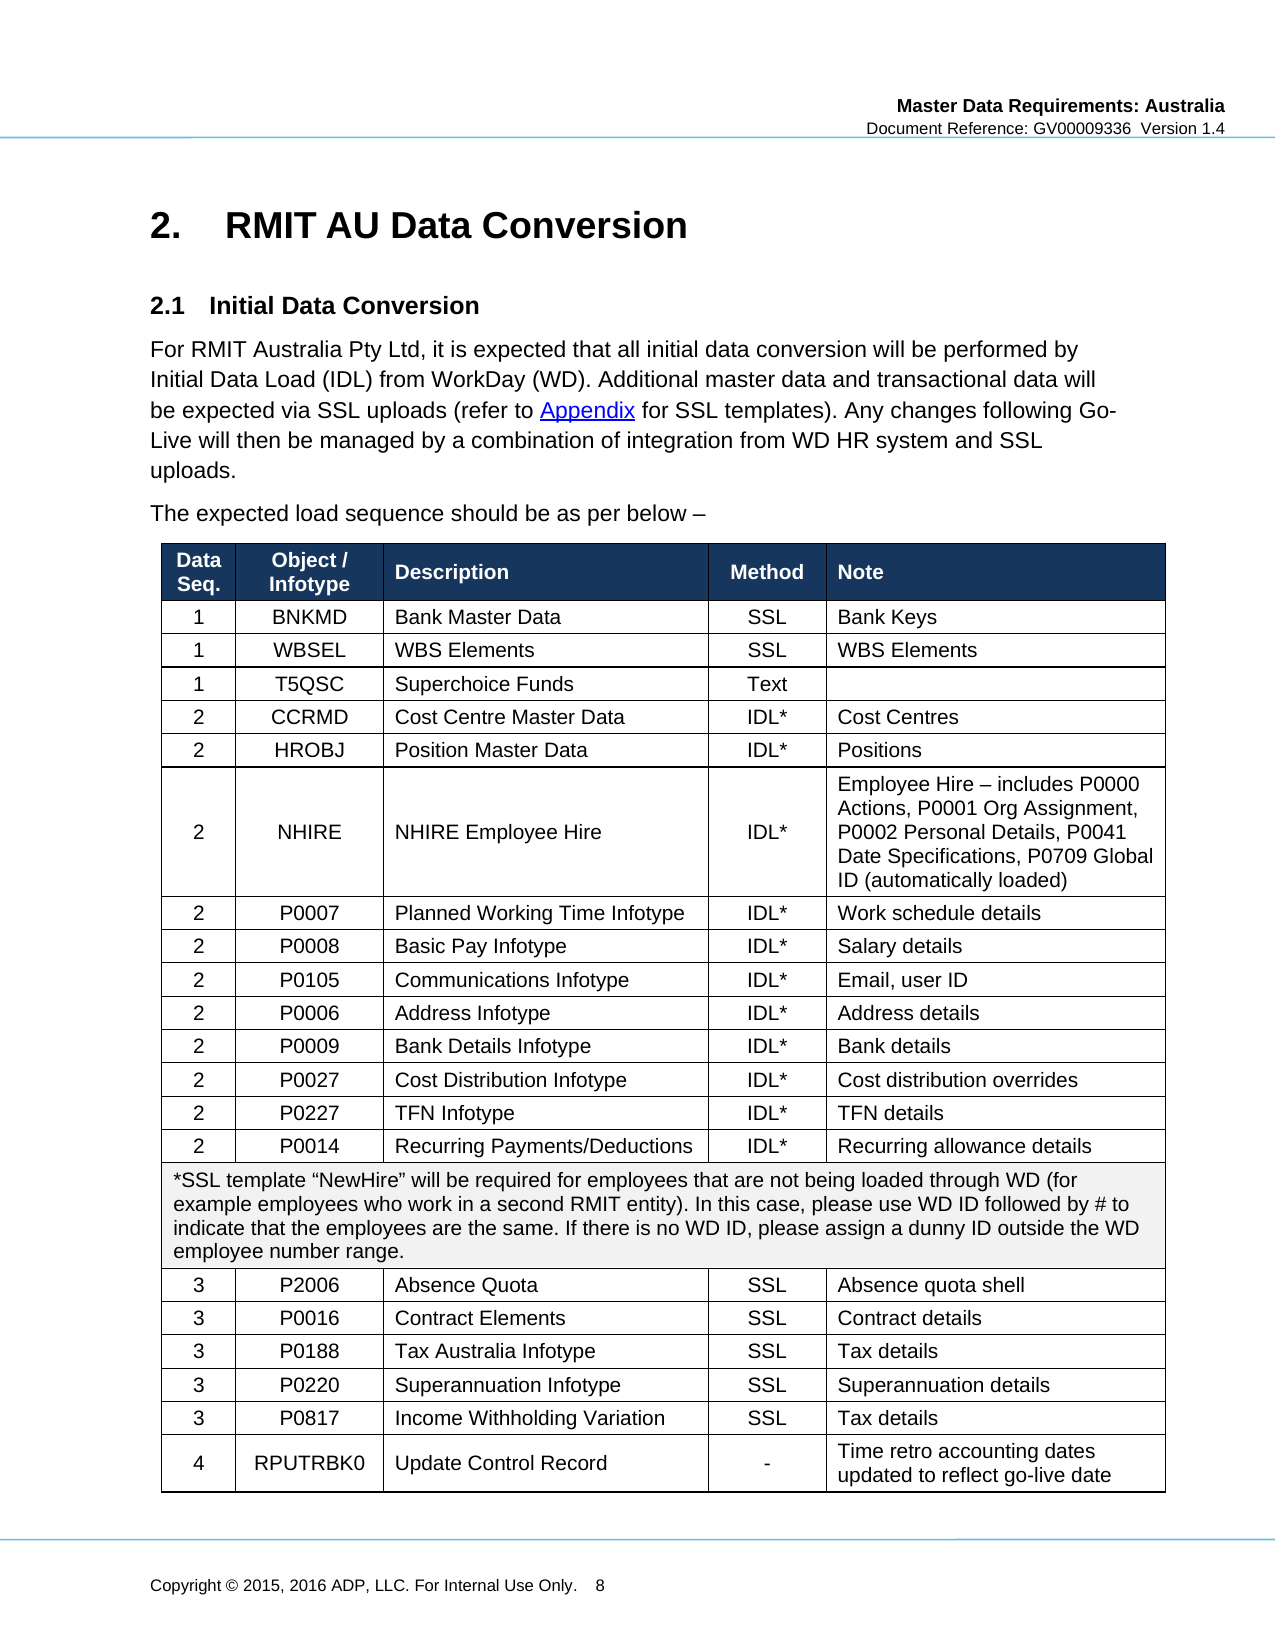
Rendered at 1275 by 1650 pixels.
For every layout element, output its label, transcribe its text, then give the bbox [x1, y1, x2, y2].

subtitle RMIT AU Data Conversion [150, 203, 1125, 247]
table_cell 1 [162, 634, 235, 666]
table_header Description [384, 544, 708, 600]
table_cell SSL [709, 1402, 826, 1434]
table_cell Bank details [827, 1030, 1165, 1062]
table_cell 2 [162, 1030, 235, 1062]
table_cell Positions [827, 734, 1165, 766]
table_cell Bank Master Data [384, 601, 708, 633]
table_cell P0006 [236, 997, 383, 1029]
text For RMIT Australia Pty Ltd, it is expected that all initial data conversion will be performed by Initial Data Load (IDL) from WorkDay (WD). Additional master data and transactional data will be expected via SSL uploads (refer to Appendix for SSL templates). Any changes following Go-Live will then be managed by a combination of integration from WD HR system and SSL uploads. [150, 336, 1125, 483]
table_cell IDL* [709, 963, 826, 996]
table_cell IDL* [709, 997, 826, 1029]
table_cell IDL* [709, 701, 826, 733]
table_cell Cost Centre Master Data [384, 701, 708, 733]
table_cell SSL [709, 634, 826, 666]
table_cell TFN Infotype [384, 1097, 708, 1129]
table_cell 3 [162, 1302, 235, 1334]
table_cell Bank Keys [827, 601, 1165, 633]
table_cell 2 [162, 963, 235, 996]
table_cell CCRMD [236, 701, 383, 733]
table_cell P0817 [236, 1402, 383, 1434]
table_cell 3 [162, 1369, 235, 1401]
table_cell IDL* [709, 1097, 826, 1129]
table_cell 2 [162, 897, 235, 929]
table_cell 2 [162, 1063, 235, 1096]
table_cell IDL* [709, 768, 826, 896]
table_header Method [709, 544, 826, 600]
table_cell P0188 [236, 1335, 383, 1367]
table_cell Email, user ID [827, 963, 1165, 996]
table_header Data Seq. [162, 544, 235, 600]
table_cell 2 [162, 734, 235, 766]
table_cell P0007 [236, 897, 383, 929]
table_cell Communications Infotype [384, 963, 708, 996]
table_cell P0009 [236, 1030, 383, 1062]
table_cell [827, 668, 1165, 700]
table_cell Work schedule details [827, 897, 1165, 929]
table_cell SSL [709, 1269, 826, 1301]
table_cell P0227 [236, 1097, 383, 1129]
table_cell Superannuation Infotype [384, 1369, 708, 1401]
table_cell Cost distribution overrides [827, 1063, 1165, 1096]
table_header Object / Infotype [236, 544, 383, 600]
table_cell - [709, 1435, 826, 1491]
table_cell Time retro accounting dates updated to reflect go-live date [827, 1435, 1165, 1491]
table_cell Cost Centres [827, 701, 1165, 733]
table_cell NHIRE [236, 768, 383, 896]
table_cell Basic Pay Infotype [384, 930, 708, 962]
table_cell Income Withholding Variation [384, 1402, 708, 1434]
table_cell 1 [162, 668, 235, 700]
table_cell P0027 [236, 1063, 383, 1096]
table_cell *SSL template “NewHire” will be required for employees that are not being loaded through WD (for example employees who work in a second RMIT entity). In this case, please use WD ID followed by # to indicate that the employees are the same. If there is no WD ID, please assign a dunny ID outside the WD employee number range. [162, 1163, 1165, 1267]
table_cell IDL* [709, 1130, 826, 1162]
table_cell Address details [827, 997, 1165, 1029]
table_cell Recurring Payments/Deductions [384, 1130, 708, 1162]
table_cell Absence Quota [384, 1269, 708, 1301]
table_cell 3 [162, 1402, 235, 1434]
table_cell P0008 [236, 930, 383, 962]
text The expected load sequence should be as per below – [150, 500, 1125, 526]
table_cell SSL [709, 601, 826, 633]
table_cell Superannuation details [827, 1369, 1165, 1401]
table_cell NHIRE Employee Hire [384, 768, 708, 896]
table_cell Tax Australia Infotype [384, 1335, 708, 1367]
table_cell Planned Working Time Infotype [384, 897, 708, 929]
table_cell WBS Elements [827, 634, 1165, 666]
table_cell WBS Elements [384, 634, 708, 666]
table_cell Address Infotype [384, 997, 708, 1029]
table_cell Recurring allowance details [827, 1130, 1165, 1162]
table_cell P0220 [236, 1369, 383, 1401]
table_cell SSL [709, 1302, 826, 1334]
table_cell P0014 [236, 1130, 383, 1162]
table_cell Absence quota shell [827, 1269, 1165, 1301]
table_cell BNKMD [236, 601, 383, 633]
table_cell Text [709, 668, 826, 700]
table_cell SSL [709, 1369, 826, 1401]
table_header Note [827, 544, 1165, 600]
table_cell 2 [162, 1130, 235, 1162]
table_cell 3 [162, 1335, 235, 1367]
table_cell IDL* [709, 734, 826, 766]
table_cell T5QSC [236, 668, 383, 700]
table_cell 1 [162, 601, 235, 633]
table_cell IDL* [709, 897, 826, 929]
table_cell Position Master Data [384, 734, 708, 766]
table_cell TFN details [827, 1097, 1165, 1129]
table_cell Contract Elements [384, 1302, 708, 1334]
table_cell Contract details [827, 1302, 1165, 1334]
table_cell 4 [162, 1435, 235, 1491]
table_cell 2 [162, 768, 235, 896]
table_cell P0016 [236, 1302, 383, 1334]
table_cell Bank Details Infotype [384, 1030, 708, 1062]
table_cell Salary details [827, 930, 1165, 962]
table_cell IDL* [709, 930, 826, 962]
table_cell P0105 [236, 963, 383, 996]
table_cell 3 [162, 1269, 235, 1301]
table_cell 2 [162, 701, 235, 733]
table_cell IDL* [709, 1030, 826, 1062]
table_cell Tax details [827, 1335, 1165, 1367]
table_cell IDL* [709, 1063, 826, 1096]
subtitle Initial Data Conversion [150, 291, 1125, 319]
table_cell Employee Hire – includes P0000 Actions, P0001 Org Assignment, P0002 Personal Details, P0041 Date Specifications, P0709 Global ID (automatically loaded) [827, 768, 1165, 896]
table_cell SSL [709, 1335, 826, 1367]
table_cell Superchoice Funds [384, 668, 708, 700]
table_cell Tax details [827, 1402, 1165, 1434]
table_cell 2 [162, 997, 235, 1029]
table_cell HROBJ [236, 734, 383, 766]
table_cell RPUTRBK0 [236, 1435, 383, 1491]
table_cell 2 [162, 1097, 235, 1129]
table_cell Update Control Record [384, 1435, 708, 1491]
table_cell P2006 [236, 1269, 383, 1301]
table_cell WBSEL [236, 634, 383, 666]
table_cell Cost Distribution Infotype [384, 1063, 708, 1096]
table_cell 2 [162, 930, 235, 962]
